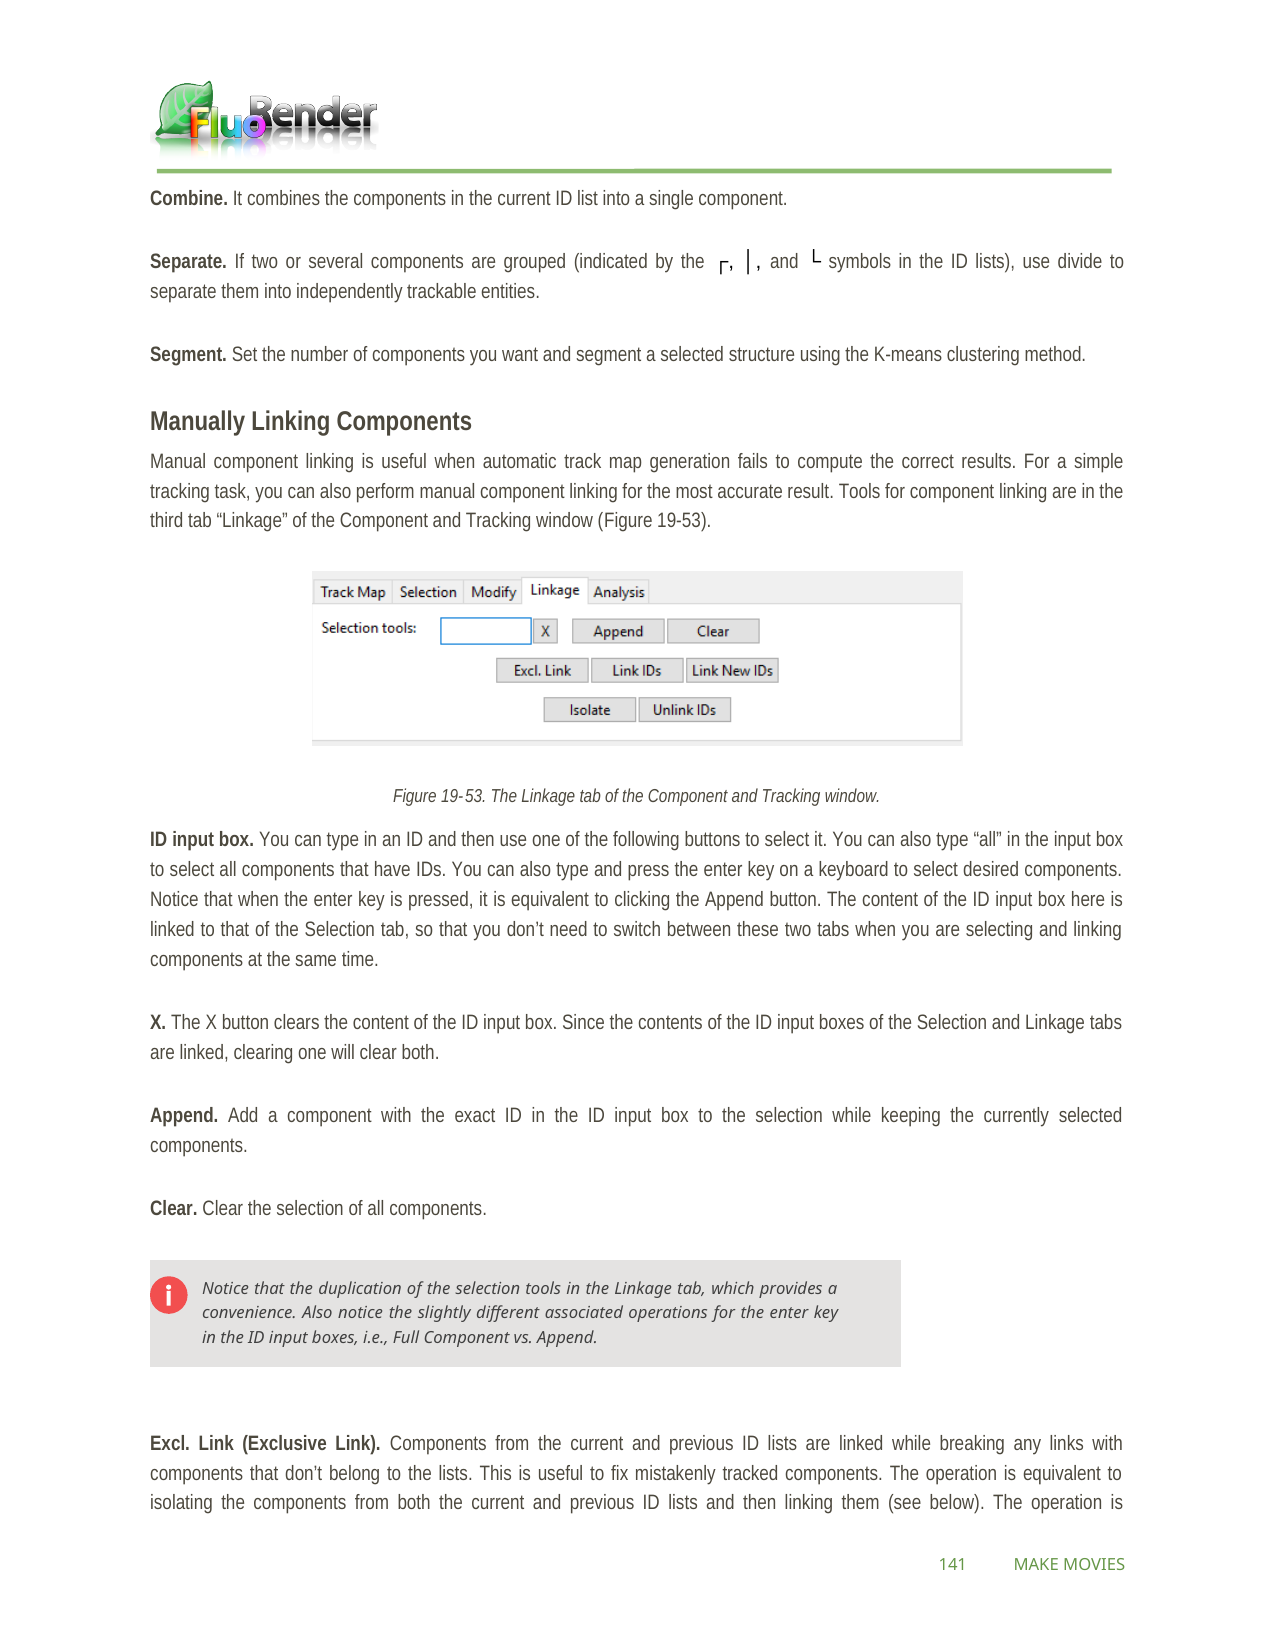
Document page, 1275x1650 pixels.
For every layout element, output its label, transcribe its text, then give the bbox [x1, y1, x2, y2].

subtitle Manually Linking Components [150, 405, 1125, 436]
text ID input box. You can type in an ID and then use one of the following buttons to select it. You can also type “all” in the input box to select all components that have IDs. You can also type and press the enter key on a keyboard to select desired components. Notice that when the enter key is pressed, it is equivalent to clicking the Append button. The content of the ID input box here is linked to that of the Selection tab, so that you don’t need to switch between these two tabs when you are selecting and linking components at the same time. [150, 827, 1125, 971]
picture [312, 571, 963, 746]
picture [150, 75, 379, 162]
text Segment. Set the number of components you want and segment a selected structure using the K-means clustering method. [150, 342, 1125, 366]
text Separate. If two or several components are grouped (indicated by the ┌, │, and └ symbols in the ID lists), use divide to separate them into independently trackable entities. [150, 249, 1125, 303]
text Append. Add a component with the exact ID in the ID input box to the selection while keeping the currently selected components. [150, 1103, 1125, 1157]
text X. The X button clears the content of the ID input box. Since the contents of the ID input boxes of the Selection and Linkage tabs are linked, clearing one will clear both. [150, 1010, 1125, 1064]
text Combine. It combines the components in the current ID list into a single component. [150, 185, 1125, 209]
text Clear. Clear the selection of all components. [150, 1196, 1125, 1220]
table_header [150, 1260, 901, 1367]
